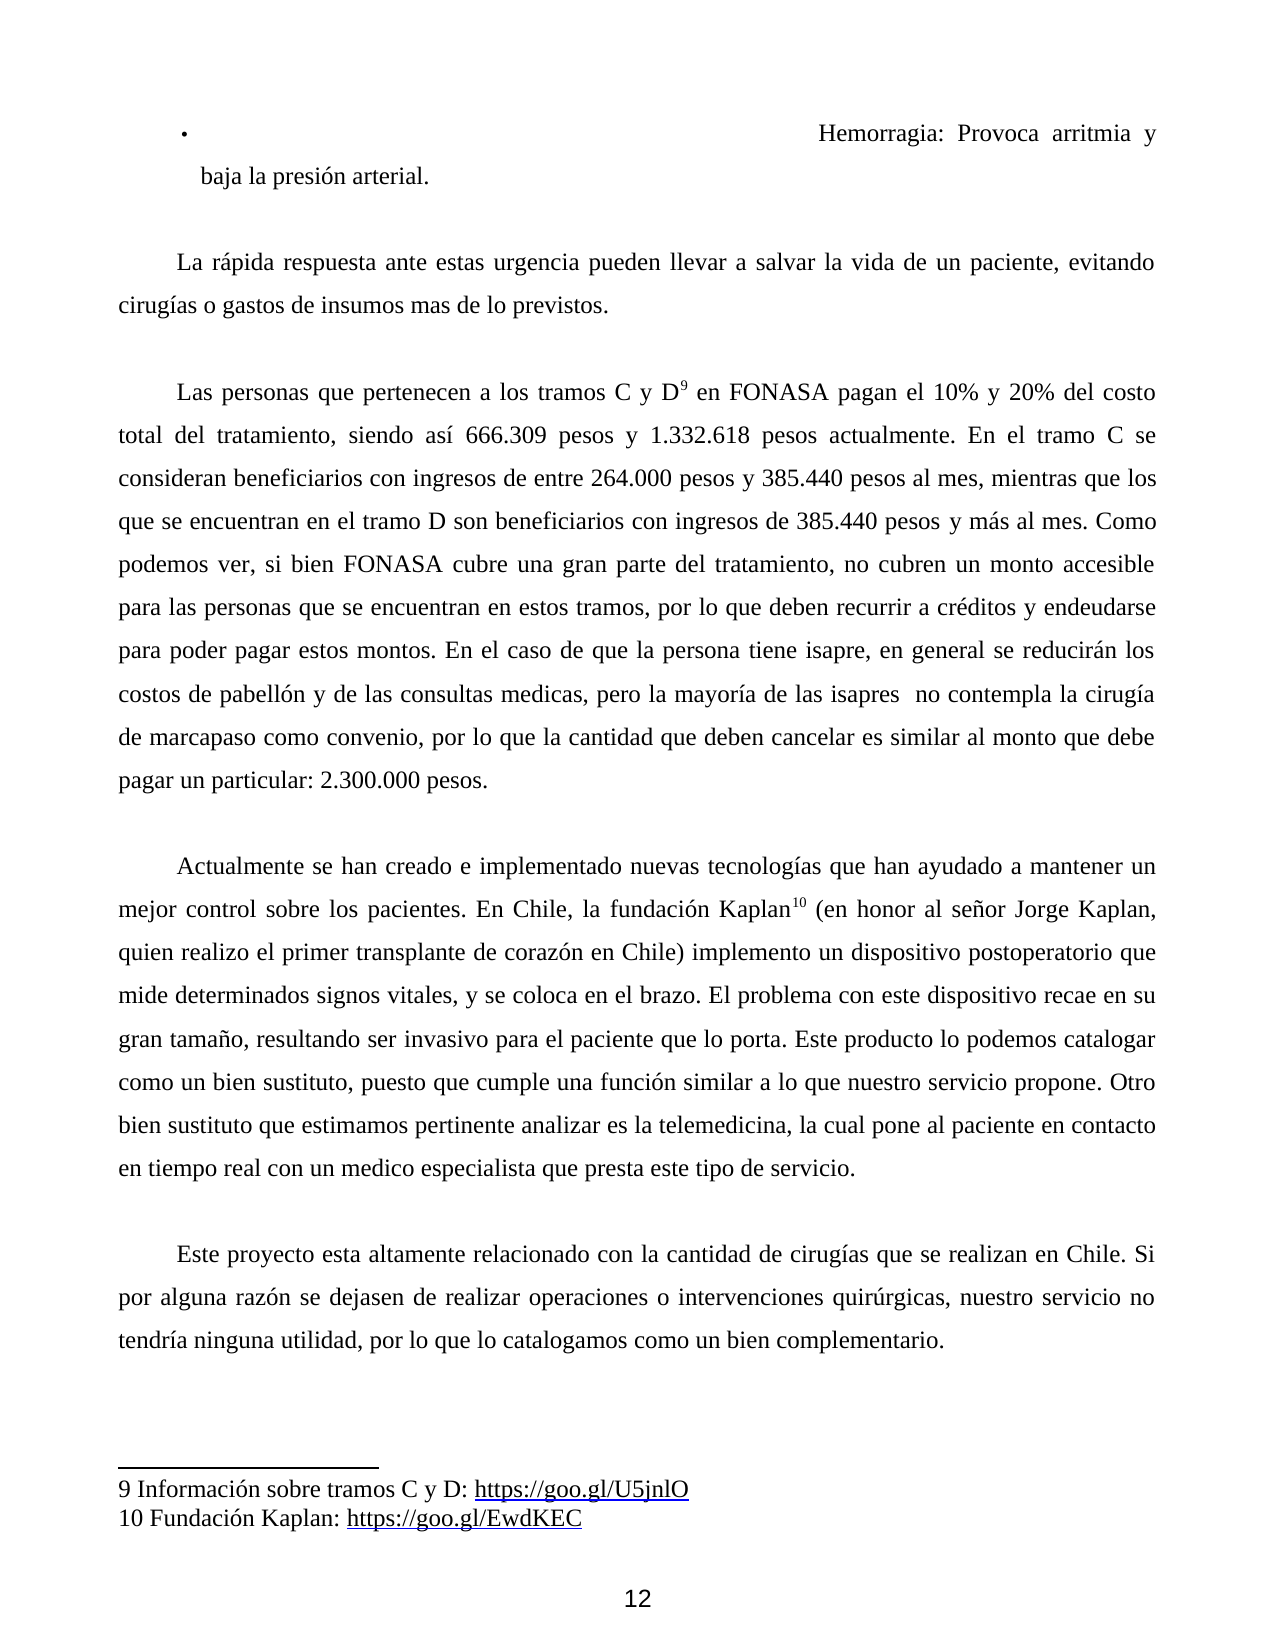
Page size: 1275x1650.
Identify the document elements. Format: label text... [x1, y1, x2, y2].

list Hemorragia: Provoca arritmia y baja la presión arterial. [181, 118, 1157, 190]
text La rápida respuesta ante estas urgencia pueden llevar a salvar la vida de un paciente, evitando cirugías o gastos de insumos mas de lo previstos. [118, 247, 1157, 319]
text Las personas que pertenecen a los tramos C y D en FONASA pagan el 10% y 20% del costo total del tratamiento, siendo así 666.309 pesos y 1.332.618 pesos actualmente. En el tramo C se consideran beneficiarios con ingresos de entre 264.000 pesos y 385.440 pesos al mes, mientras que los que se encuentran en el tramo D son beneficiarios con ingresos de 385.440 pesos y más al mes. Como podemos ver, si bien FONASA cubre una gran parte del tratamiento, no cubren un monto accesible para las personas que se encuentran en estos tramos, por lo que deben recurrir a créditos y endeudarse para poder pagar estos montos. En el caso de que la persona tiene isapre, en general se reducirán los costos de pabellón y de las consultas medicas, pero la mayoría de las isapres no contempla la cirugía de marcapaso como convenio, por lo que la cantidad que deben cancelar es similar al monto que debe pagar un particular: 2.300.000 pesos. [118, 377, 1157, 794]
text Este proyecto esta altamente relacionado con la cantidad de cirugías que se realizan en Chile. Si por alguna razón se dejasen de realizar operaciones o intervenciones quirúrgicas, nuestro servicio no tendría ninguna utilidad, por lo que lo catalogamos como un bien complementario. [118, 1239, 1157, 1354]
text Actualmente se han creado e implementado nuevas tecnologías que han ayudado a mantener un mejor control sobre los pacientes. En Chile, la fundación Kaplan (en honor al señor Jorge Kaplan, quien realizo el primer transplante de corazón en Chile) implemento un dispositivo postoperatorio que mide determinados signos vitales, y se coloca en el brazo. El problema con este dispositivo recae en su gran tamaño, resultando ser invasivo para el paciente que lo porta. Este producto lo podemos catalogar como un bien sustituto, puesto que cumple una función similar a lo que nuestro servicio propone. Otro bien sustituto que estimamos pertinente analizar es la telemedicina, la cual pone al paciente en contacto en tiempo real con un medico especialista que presta este tipo de servicio. [118, 851, 1157, 1182]
